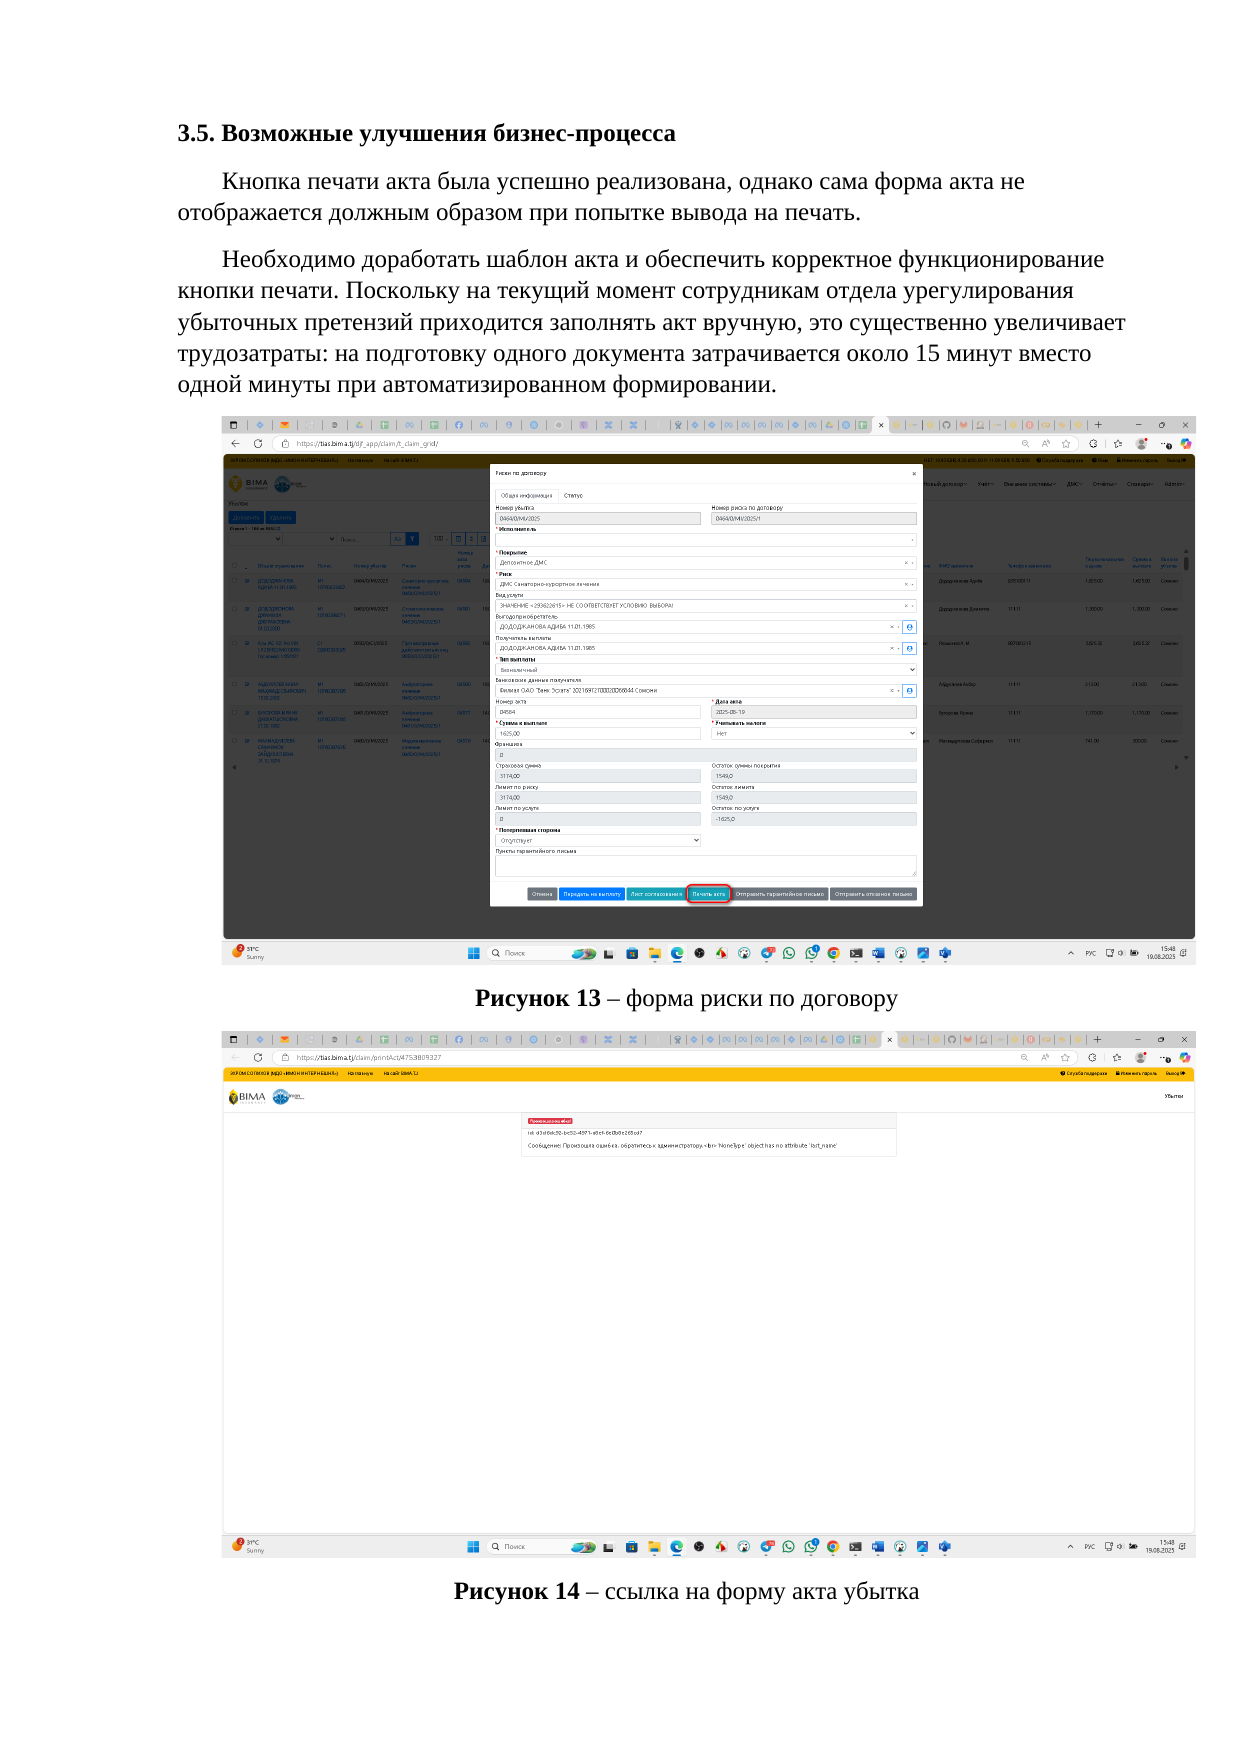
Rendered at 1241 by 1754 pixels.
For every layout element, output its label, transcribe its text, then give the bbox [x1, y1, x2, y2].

picture [221, 1031, 1196, 1558]
picture [221, 416, 1197, 965]
text Кнопка печати акта была успешно реализована, однако сама форма акта не отображается должным образом при попытке вывода на печать. [177, 166, 1152, 226]
text Рисунок 14 – ссылка на форму акта убытка [177, 1576, 1152, 1605]
text Рисунок 13 – форма риски по договору [177, 983, 1152, 1012]
text 3.5. Возможные улучшения бизнес-процесса [177, 118, 1152, 147]
text Необходимо доработать шаблон акта и обеспечить корректное функционирование кнопки печати. Поскольку на текущий момент сотрудникам отдела урегулирования убыточных претензий приходится заполнять акт вручную, это существенно увеличивает трудозатраты: на подготовку одного документа затрачивается около 15 минут вместо одной минуты при автоматизированном формировании. [177, 244, 1152, 397]
